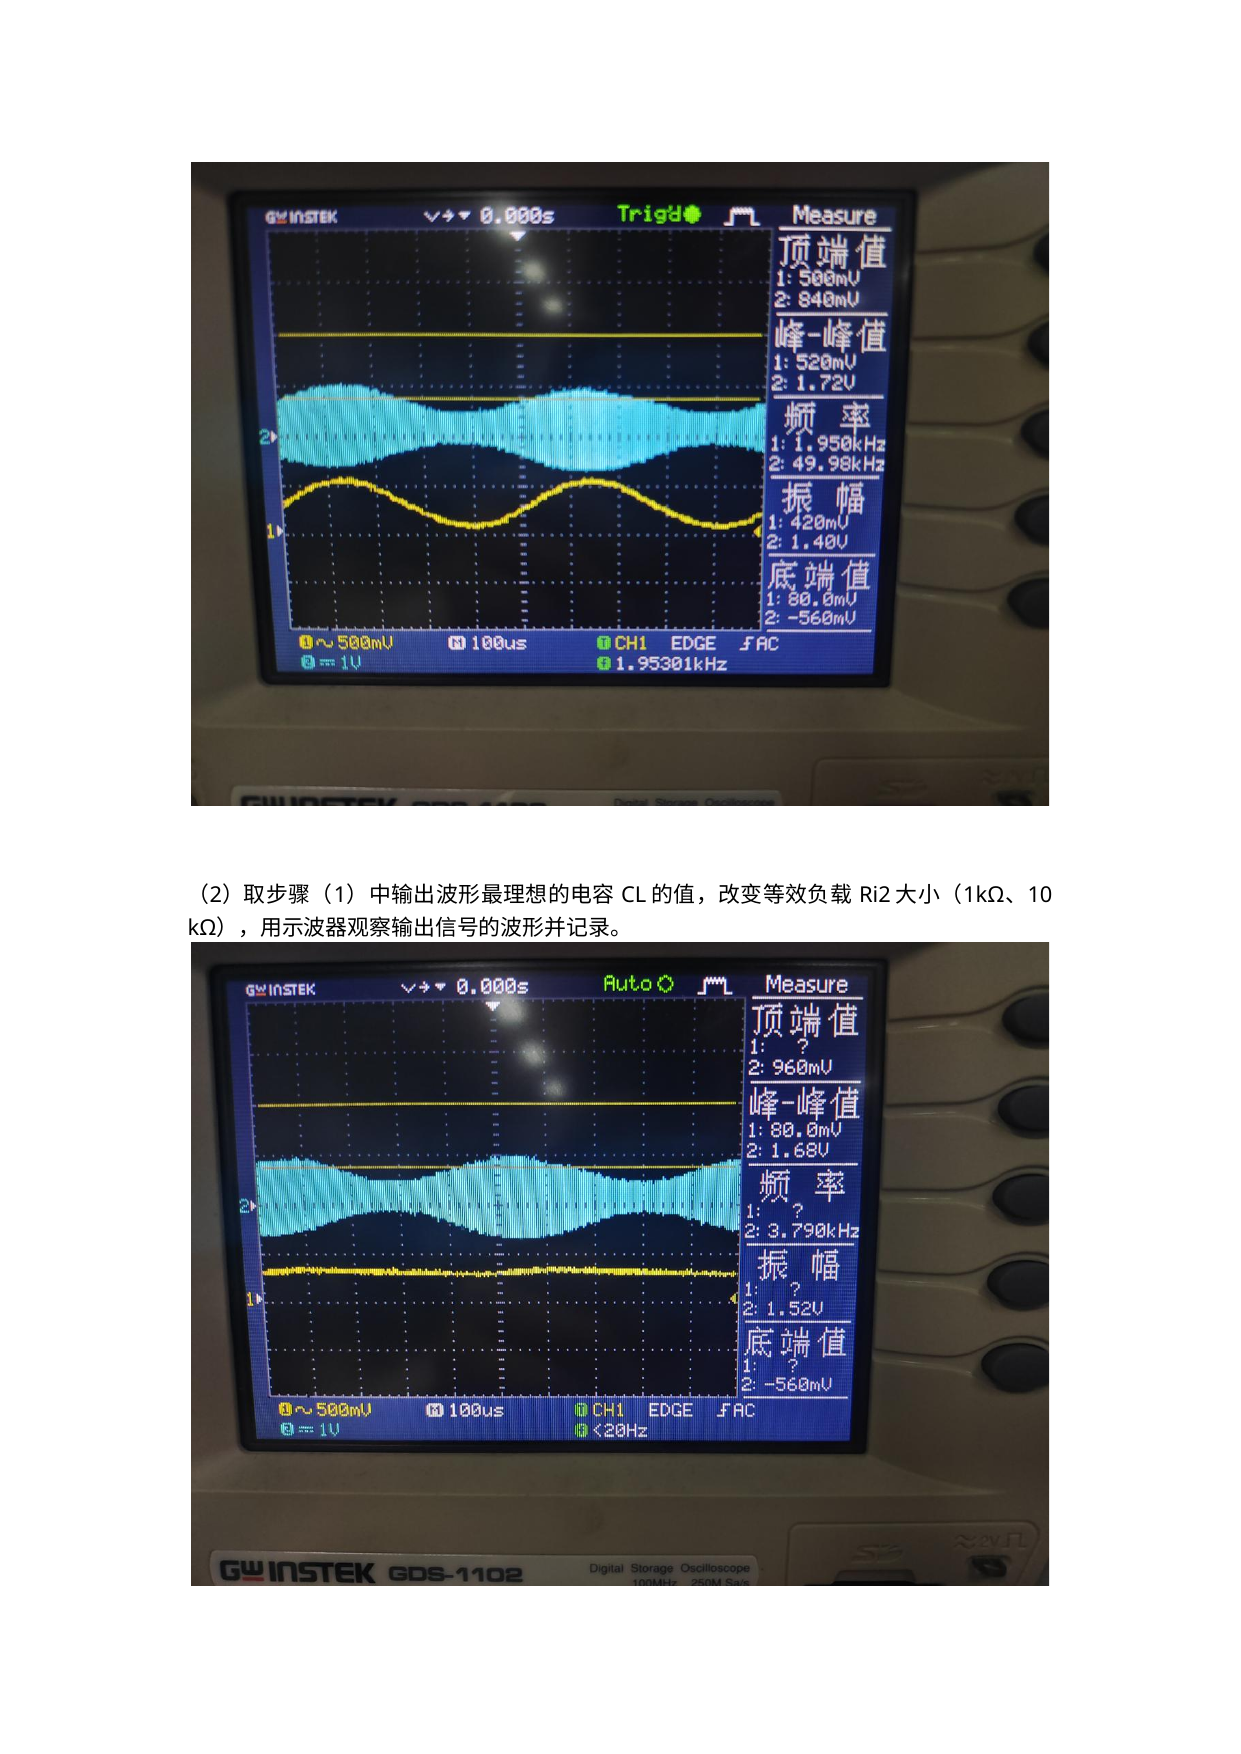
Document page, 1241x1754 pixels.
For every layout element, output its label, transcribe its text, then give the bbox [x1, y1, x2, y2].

picture [191, 162, 1050, 806]
list 取步骤（1）中输出波形最理想的电容CL的值，改变等效负载 Ri2大小（1kΩ、10 kΩ），用示波器观察输出信号的波形并记录。 [187, 877, 1053, 942]
picture [191, 942, 1050, 1586]
